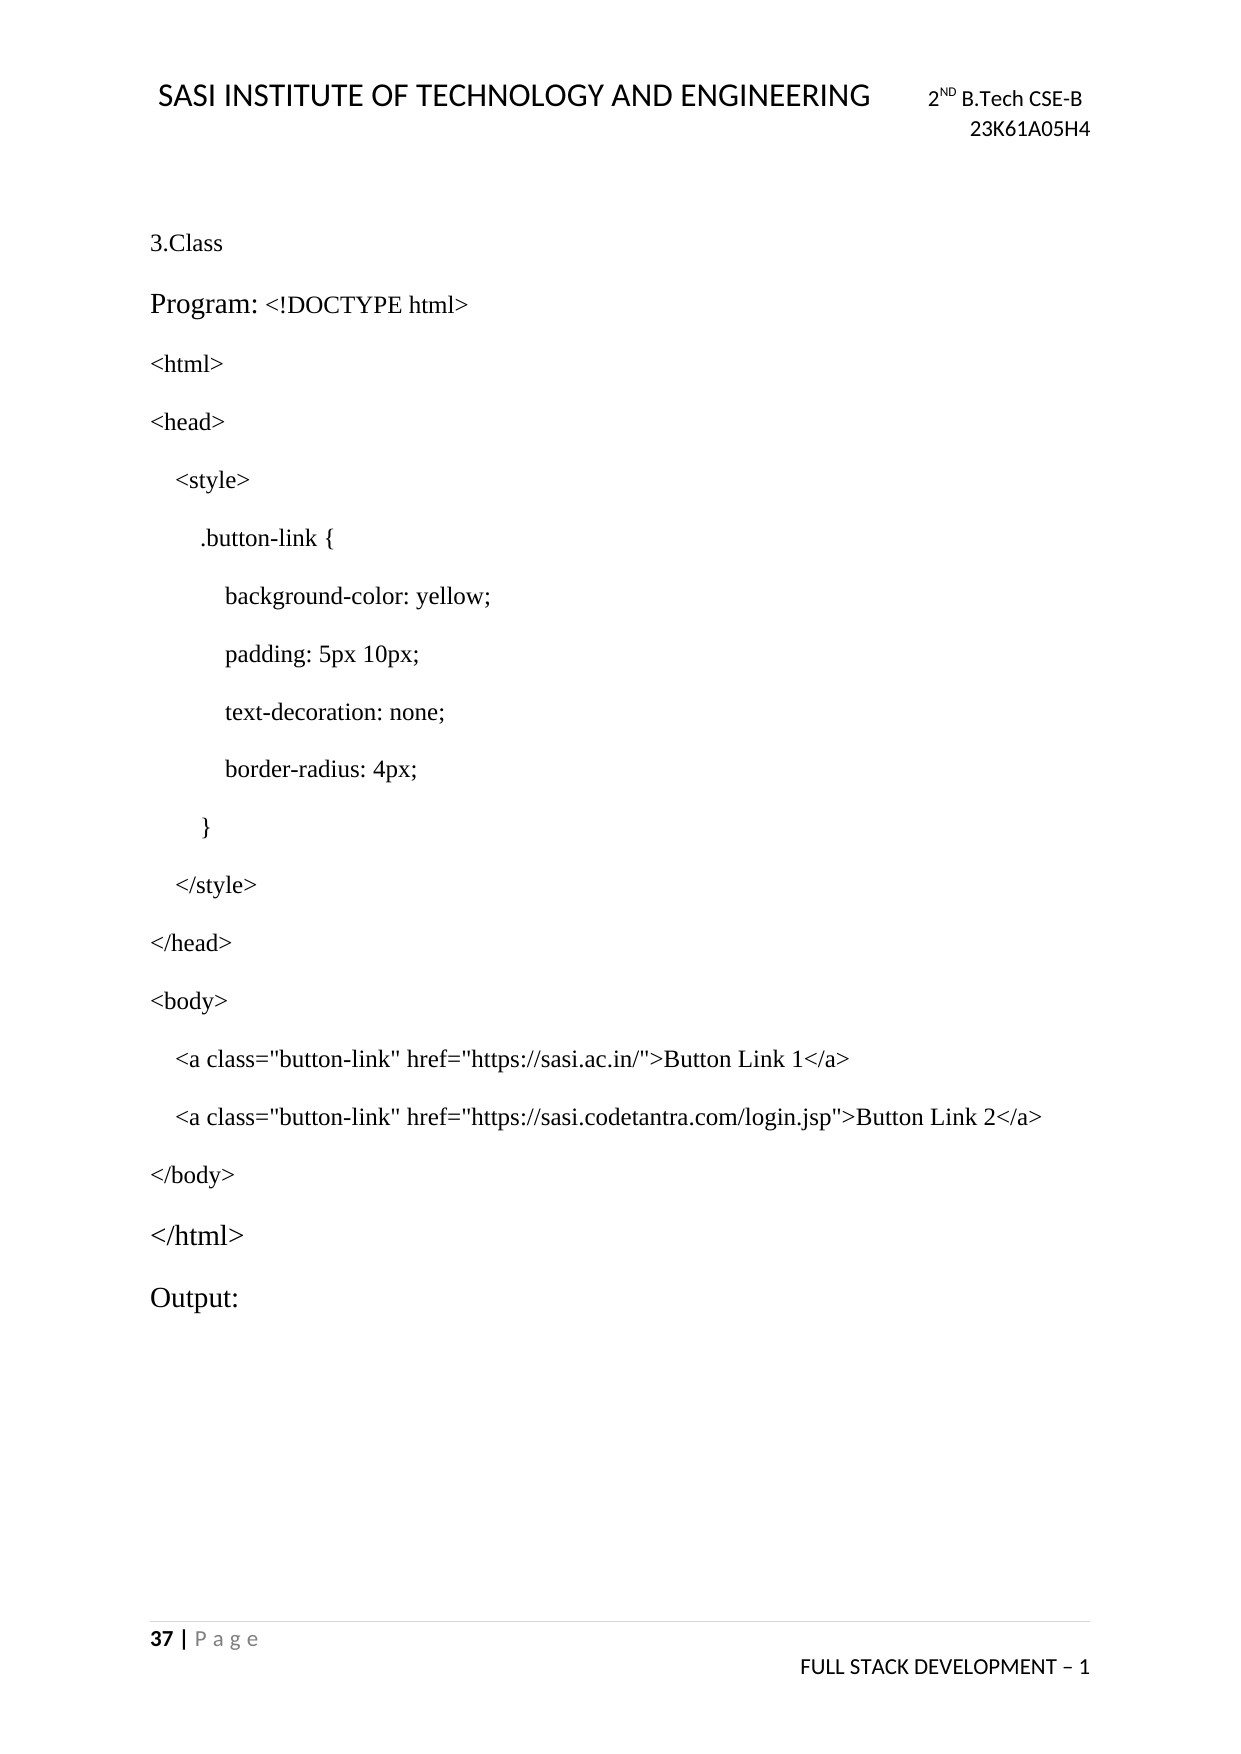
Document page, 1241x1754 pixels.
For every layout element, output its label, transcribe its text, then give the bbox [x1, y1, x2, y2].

text <a class="button-link" href="https://sasi.codetantra.com/login.jsp">Button Link 2</a> [150, 1102, 1090, 1131]
text } [150, 812, 1090, 841]
text text-decoration: none; [150, 697, 1090, 725]
text .button-link { [150, 523, 1090, 552]
text <html> [150, 349, 1090, 378]
text </html> [150, 1218, 1090, 1251]
text <style> [150, 465, 1090, 494]
text Program: <!DOCTYPE html> [150, 286, 1090, 320]
text background-color: yellow; [150, 581, 1090, 609]
text border-radius: 4px; [150, 754, 1090, 783]
text <head> [150, 407, 1090, 436]
text </body> [150, 1160, 1090, 1189]
text <a class="button-link" href="https://sasi.ac.in/">Button Link 1</a> [150, 1044, 1090, 1073]
text 3.Class [150, 228, 1090, 257]
text Output: [150, 1281, 1090, 1314]
text <body> [150, 986, 1090, 1015]
text </head> [150, 928, 1090, 957]
text padding: 5px 10px; [150, 639, 1090, 667]
text </style> [150, 870, 1090, 899]
